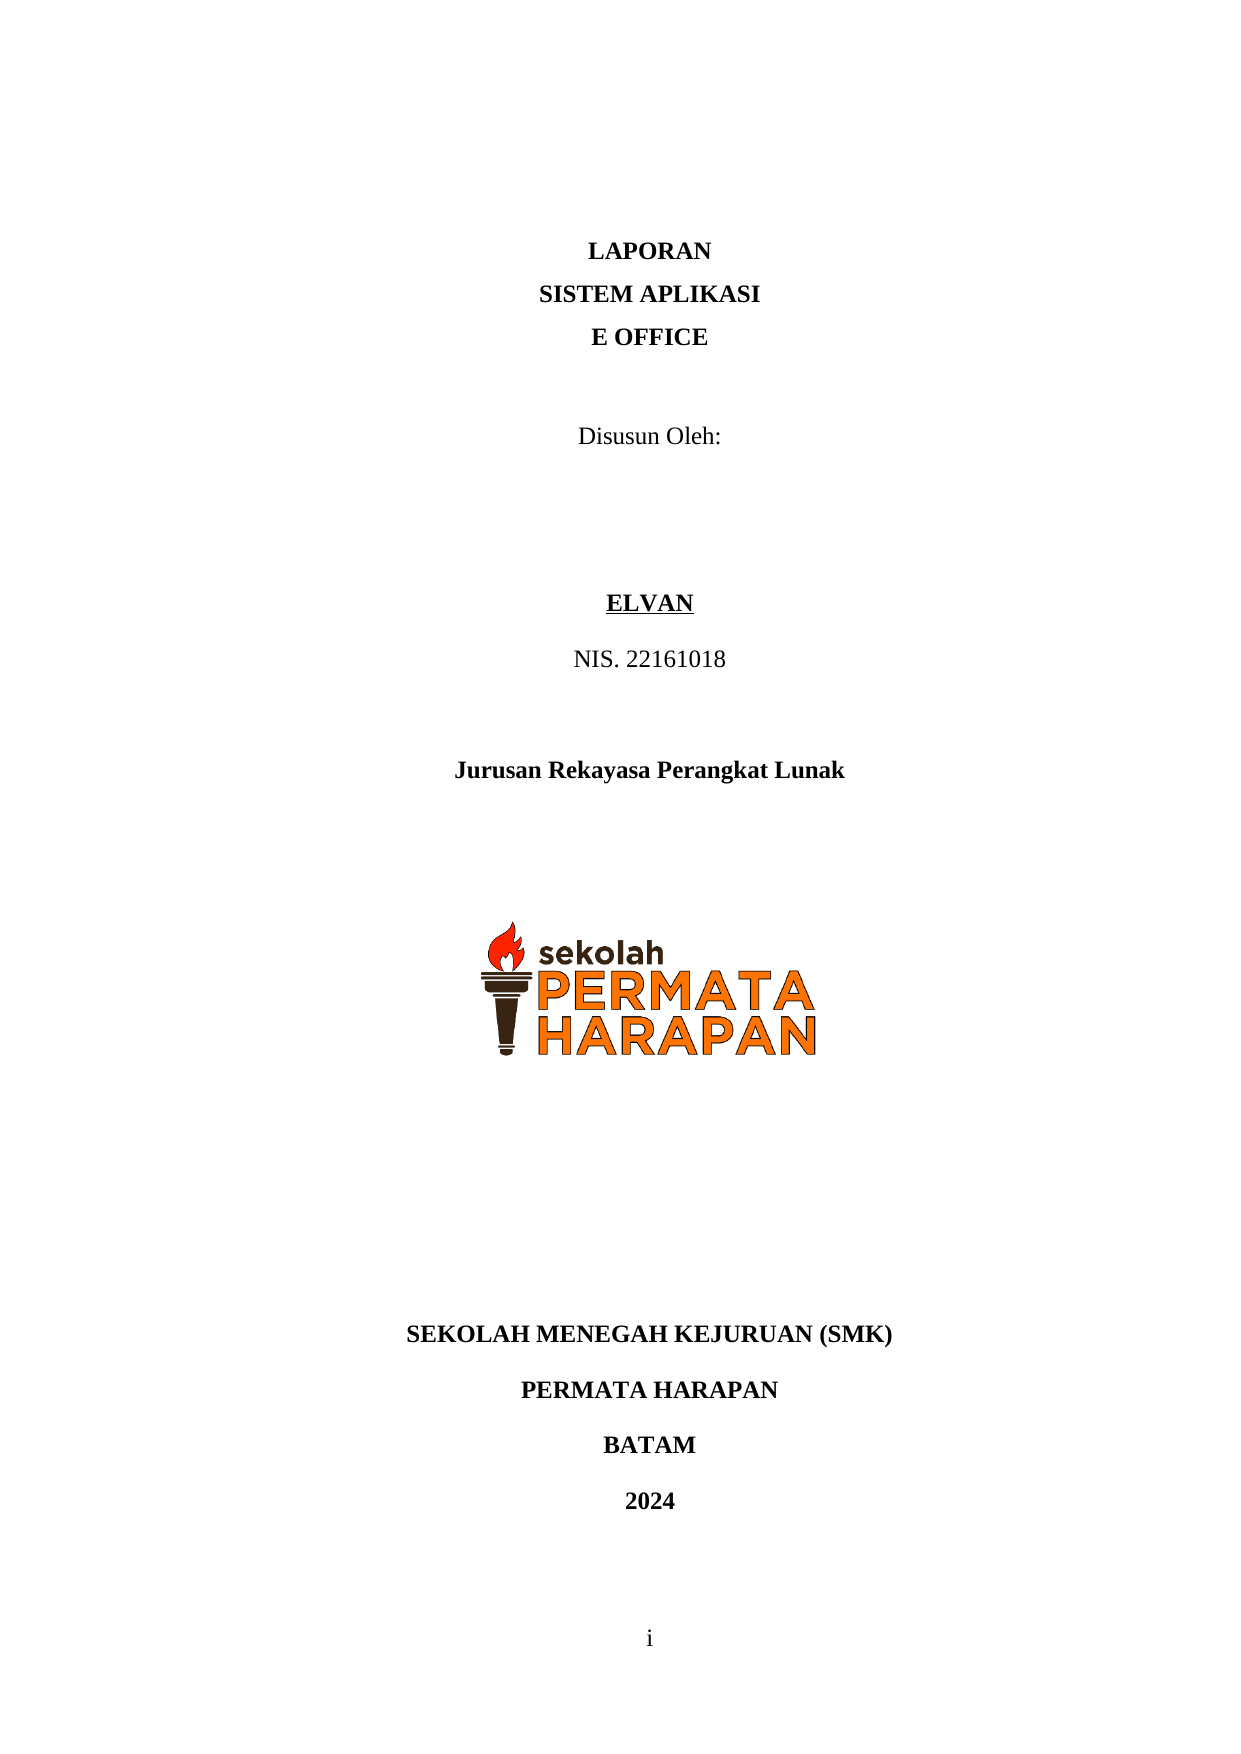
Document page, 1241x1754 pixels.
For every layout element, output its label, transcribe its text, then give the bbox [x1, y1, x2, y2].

text PERMATA HARAPAN [236, 1375, 1063, 1403]
text SISTEM APLIKASI [236, 279, 1063, 308]
text E OFFICE [236, 322, 1063, 351]
text BATAM [236, 1430, 1063, 1459]
text LAPORAN [236, 236, 1063, 265]
text NIS. 22161018 [236, 644, 1063, 672]
text 2024 [236, 1486, 1063, 1515]
picture [481, 921, 819, 1070]
text SEKOLAH MENEGAH KEJURUAN (SMK) [236, 1319, 1063, 1348]
text ELVAN [236, 588, 1063, 617]
text Jurusan Rekayasa Perangkat Lunak [236, 755, 1063, 784]
text Disusun Oleh: [236, 421, 1063, 450]
